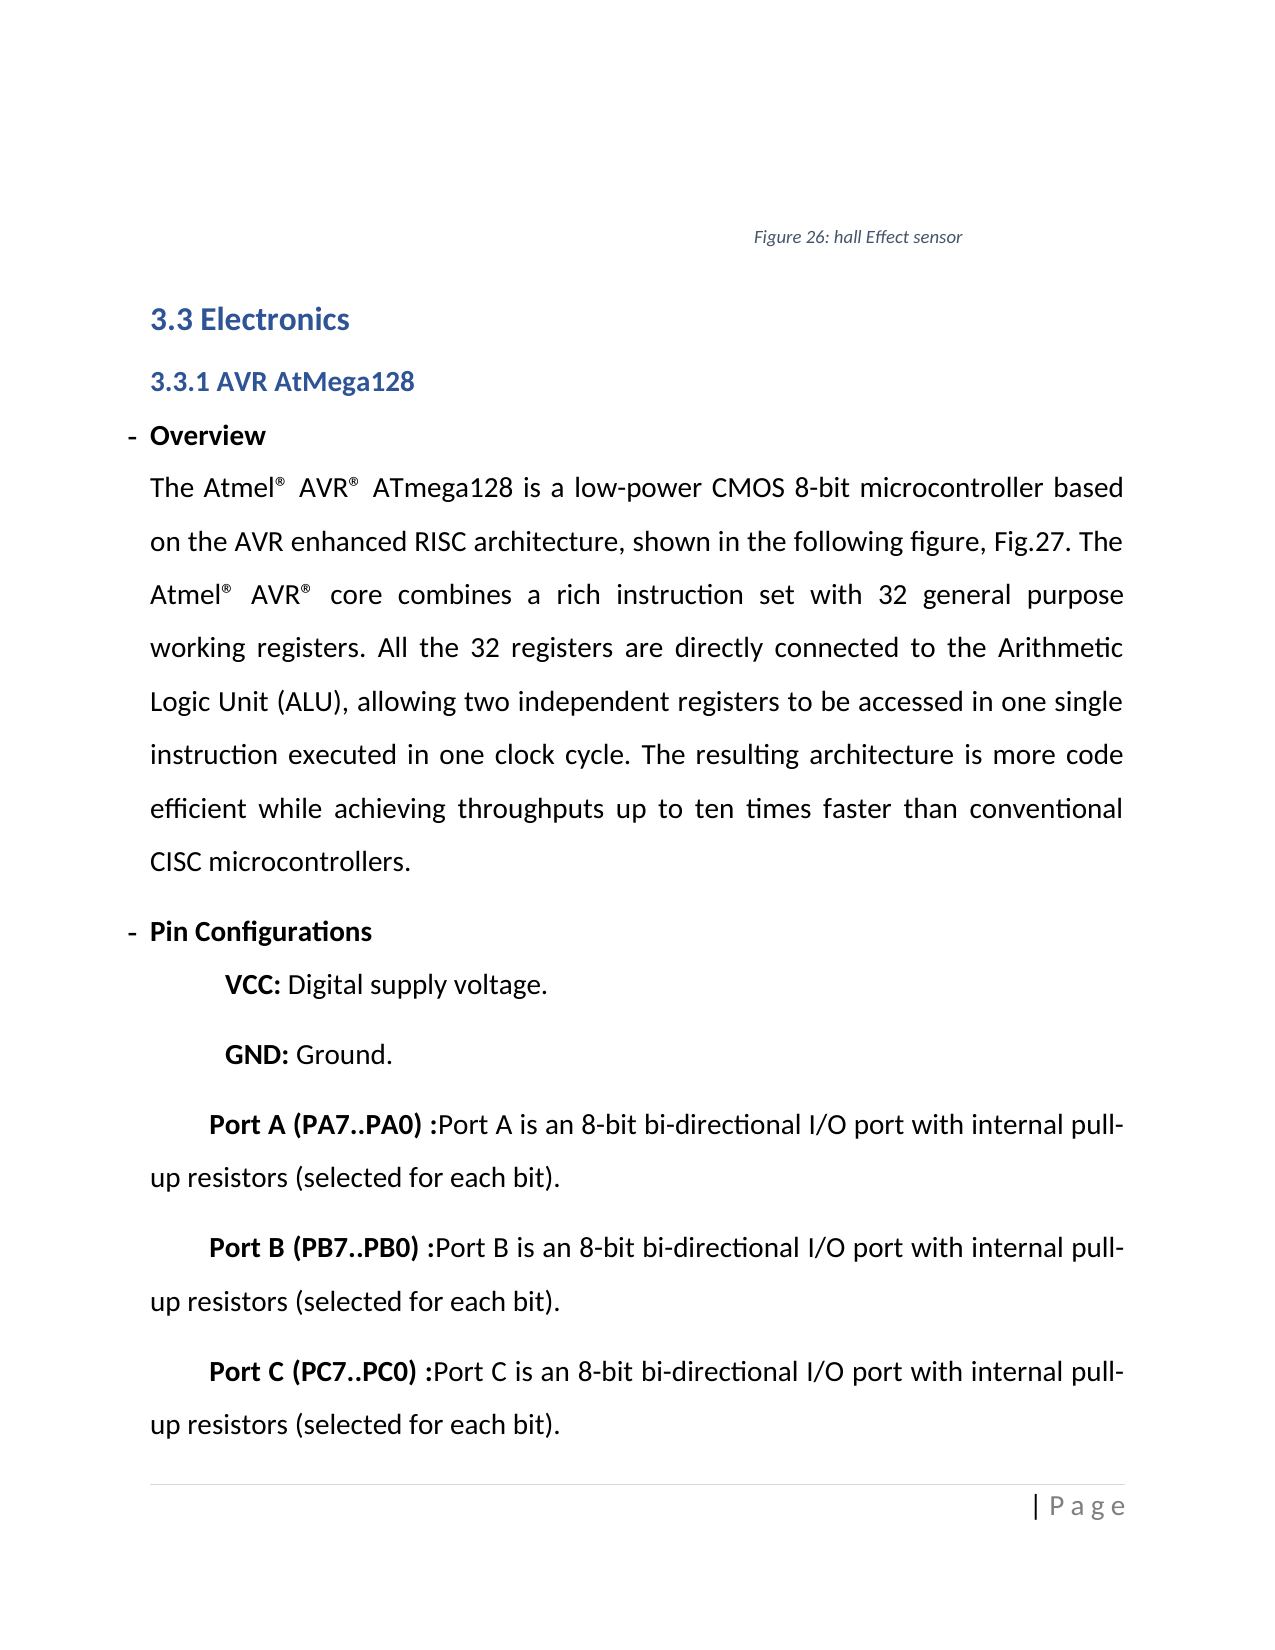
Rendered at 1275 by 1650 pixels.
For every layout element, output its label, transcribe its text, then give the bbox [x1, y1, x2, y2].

text Port A (PA7..PA0) :Port A is an 8-bit bi-directional I/O port with internal pull-up resistors (selected for each bit). [150, 1106, 1125, 1195]
list Pin Configurations [127, 913, 1125, 949]
text Port C (PC7..PC0) :Port C is an 8-bit bi-directional I/O port with internal pull-up resistors (selected for each bit). [150, 1353, 1125, 1442]
subtitle 3.3.1 AVR AtMega128 [150, 363, 1125, 399]
text VCC: Digital supply voltage. [150, 966, 1125, 1001]
text Port B (PB7..PB0) :Port B is an 8-bit bi-directional I/O port with internal pull-up resistors (selected for each bit). [150, 1229, 1125, 1318]
text The Atmel® AVR® ATmega128 is a low-power CMOS 8-bit microcontroller based on the AVR enhanced RISC architecture, shown in the following figure, Fig.27. The Atmel® AVR® core combines a rich instruction set with 32 general purpose working registers. All the 32 registers are directly connected to the Arithmetic Logic Unit (ALU), allowing two independent registers to be accessed in one single instruction executed in one clock cycle. The resulting architecture is more code efficient while achieving throughputs up to ten times faster than conventional CISC microcontrollers. [150, 469, 1125, 879]
list Overview [127, 417, 1125, 453]
text GND: Ground. [150, 1036, 1125, 1071]
subtitle 3.3 Electronics [150, 298, 1125, 339]
